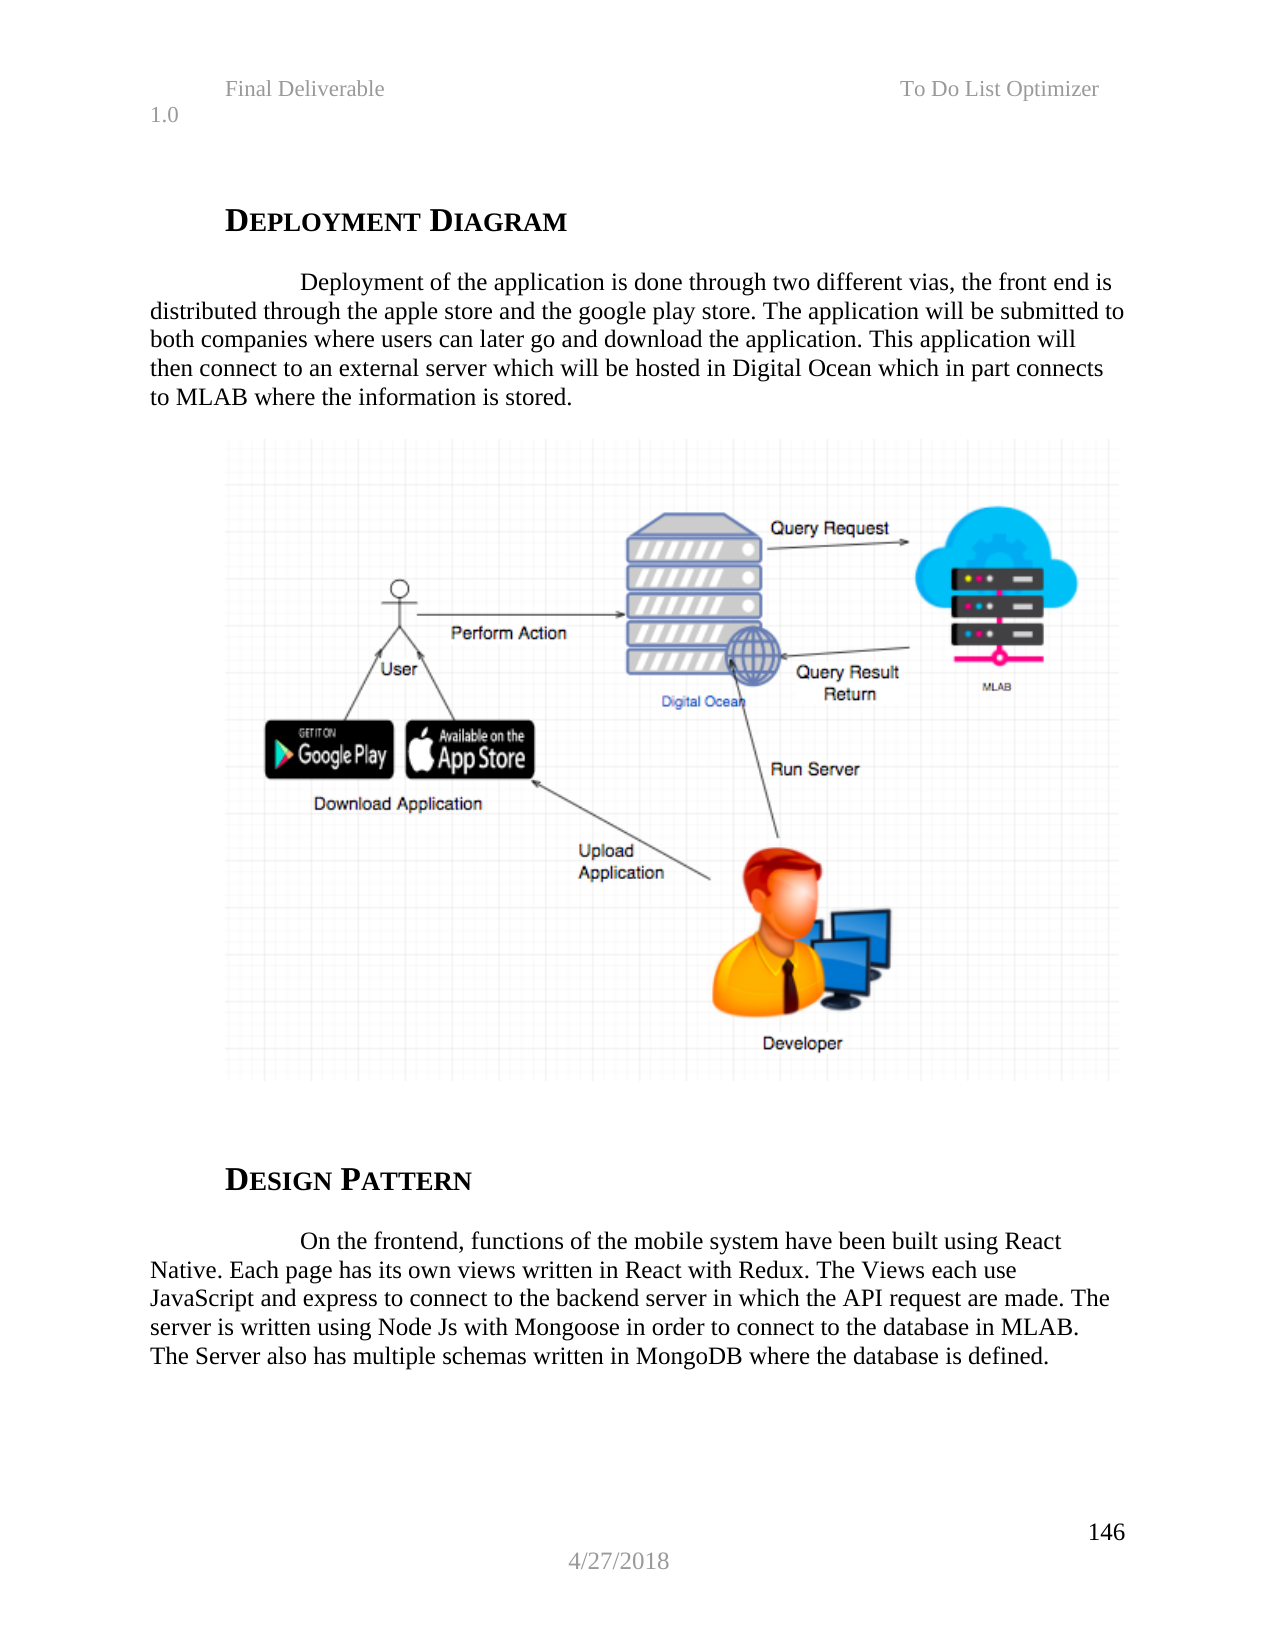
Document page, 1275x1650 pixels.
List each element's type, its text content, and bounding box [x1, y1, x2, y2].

text On the frontend, functions of the mobile system have been built using React Native. Each page has its own views written in React with Redux. The Views each use JavaScript and express to connect to the backend server in which the API request are made. The server is written using Node Js with Mongoose in order to connect to the database in MLAB. The Server also has multiple schemas written in MongoDB where the database is defined. [150, 1226, 1125, 1370]
picture [225, 439, 1119, 1081]
subtitle Design Pattern [150, 1159, 1125, 1197]
subtitle Deployment Diagram [150, 200, 1125, 238]
text Deployment of the application is done through two different vias, the front end is distributed through the apple store and the google play store. The application will be submitted to both companies where users can later go and download the application. This application will then connect to an external server which will be hosted in Digital Ocean which in part connects to MLAB where the information is stored. [150, 267, 1125, 411]
